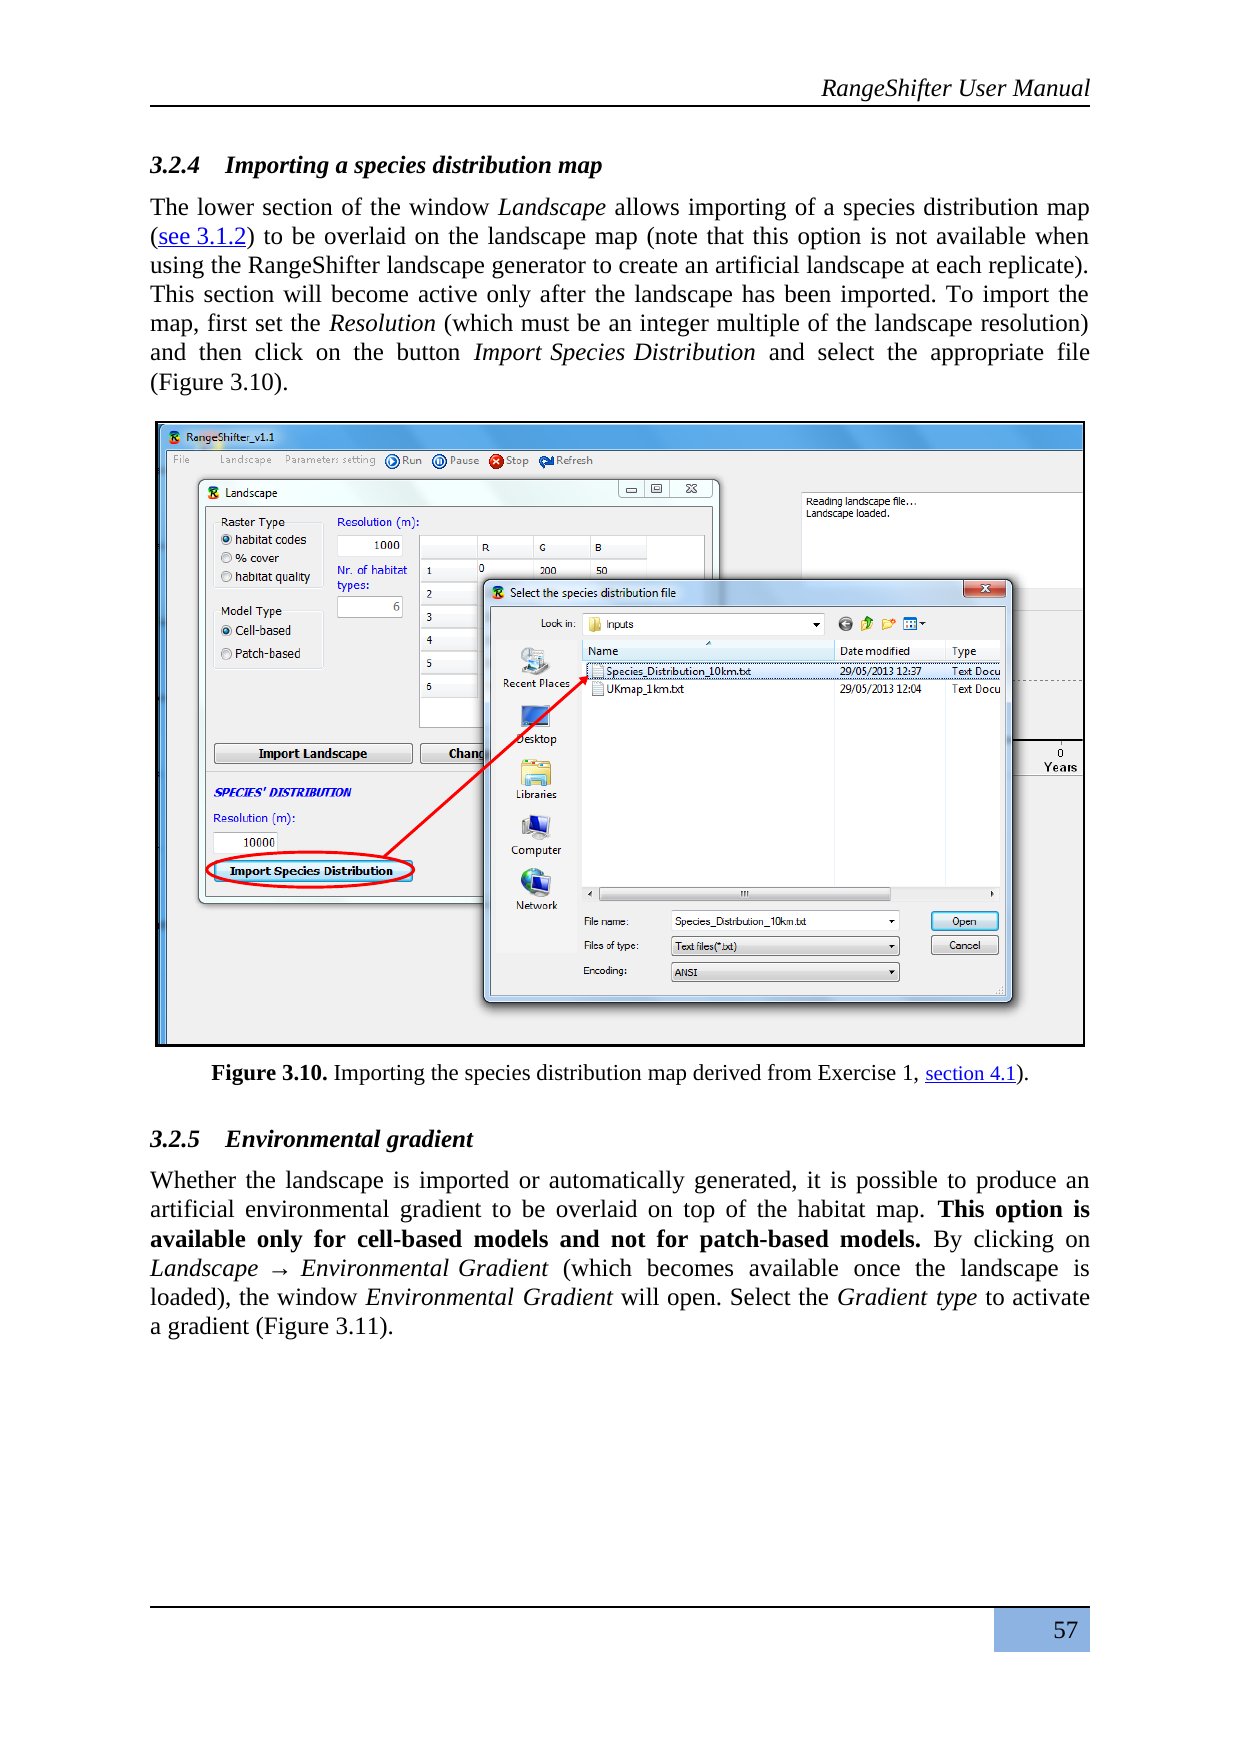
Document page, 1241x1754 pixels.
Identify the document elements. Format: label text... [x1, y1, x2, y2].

subtitle Figure 3.10. Importing the species distribution map derived from Exercise 1, section 4.1). [150, 1059, 1090, 1086]
text The lower section of the window Landscape allows importing of a species distribution map (see 3.1.2) to be overlaid on the landscape map (note that this option is not available when using the RangeShifter landscape generator to create an artificial landscape at each replicate). This section will become active only after the landscape has been imported. To import the map, first set the Resolution (which must be an integer multiple of the landscape resolution) and then click on the button Import Species Distribution and select the appropriate file (Figure 3.10). [150, 192, 1090, 396]
subtitle Environmental gradient [150, 1124, 1090, 1153]
text Whether the landscape is imported or automatically generated, it is possible to produce an artificial environmental gradient to be overlaid on top of the habitat map. This option is available only for cell-based models and not for patch-based models. By clicking on Landscape → Environmental Gradient (which becomes available once the landscape is loaded), the window Environmental Gradient will open. Select the Gradient type to activate a gradient (Figure 3.11). [150, 1165, 1090, 1340]
subtitle Importing a species distribution map [150, 150, 1090, 179]
